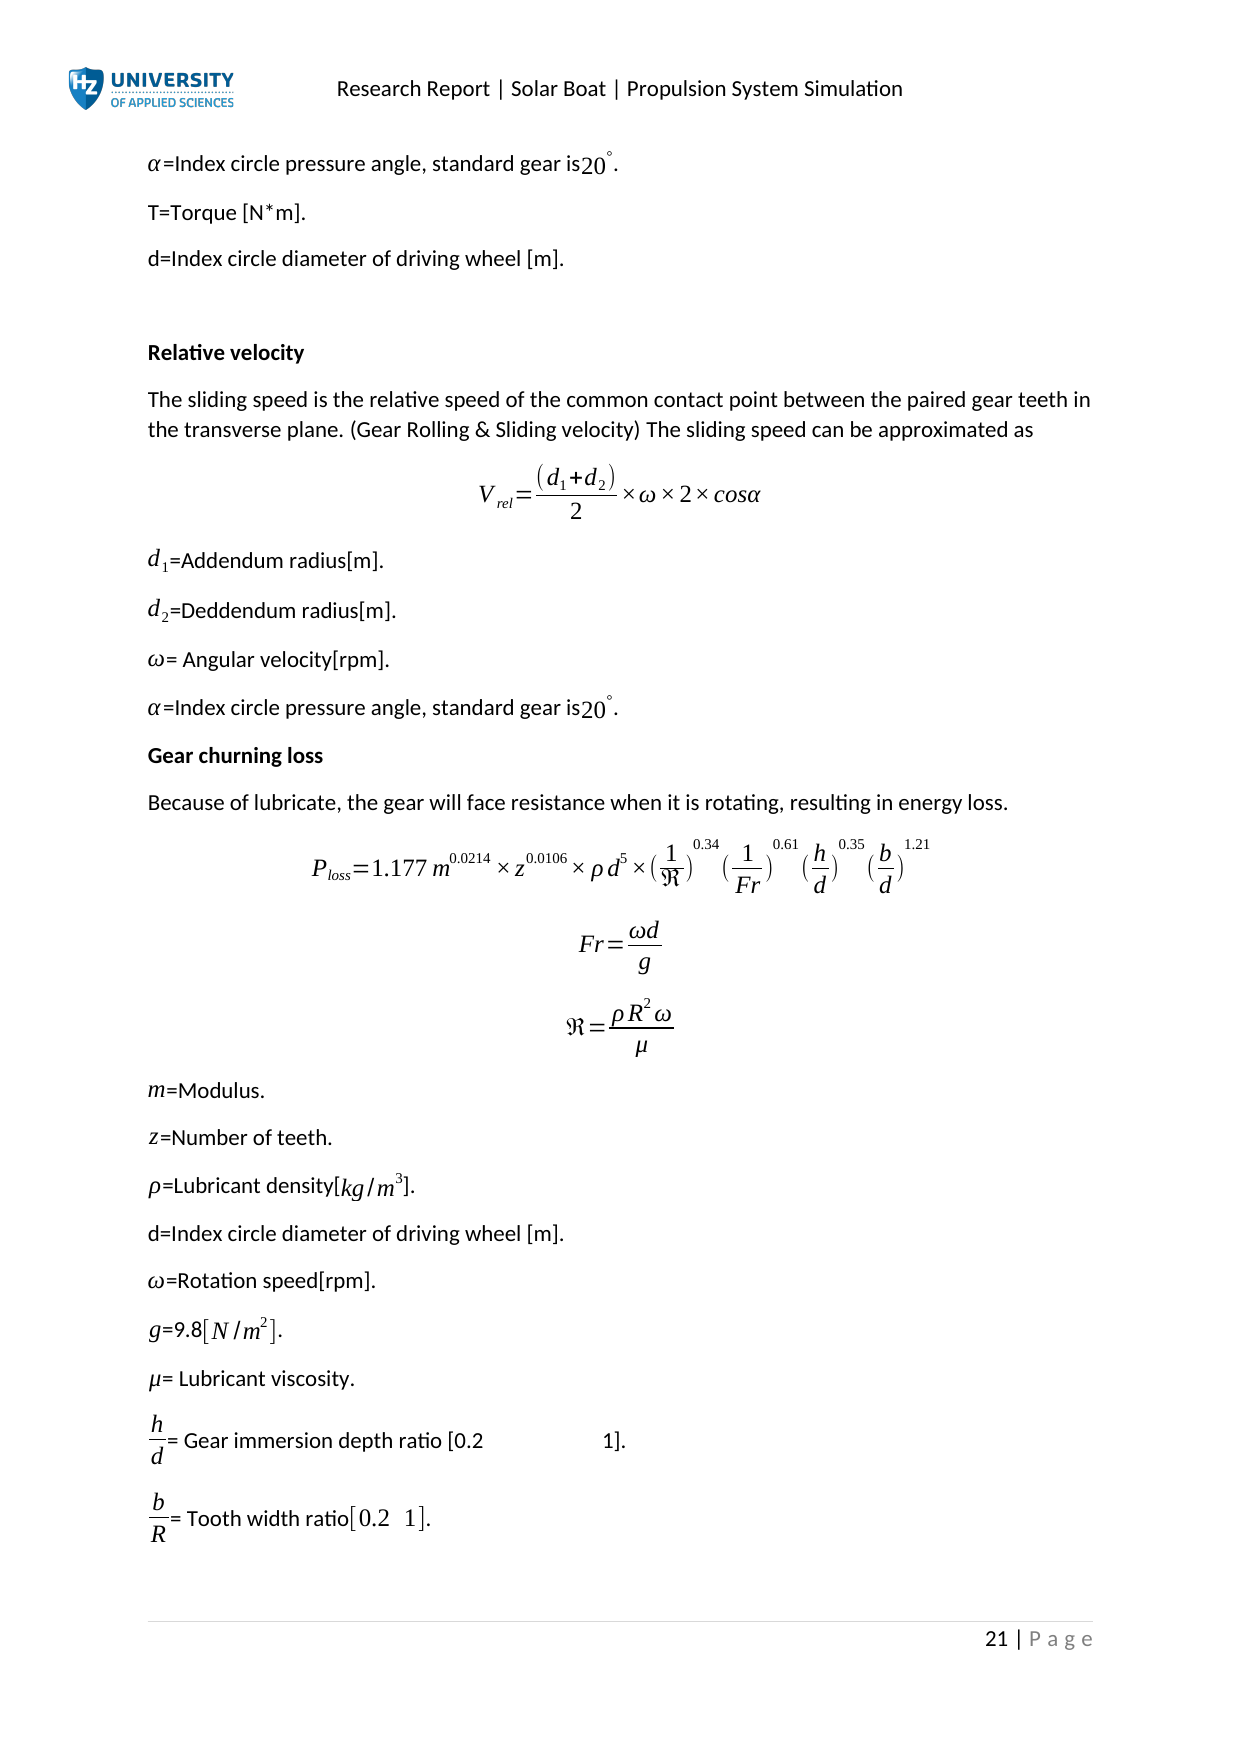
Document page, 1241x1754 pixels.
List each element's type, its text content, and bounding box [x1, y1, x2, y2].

text =Deddendum radius[m]. [148, 594, 1093, 626]
text T=Torque [N*m]. [148, 198, 1093, 226]
picture [68, 67, 234, 110]
text = Lubricant viscosity. [148, 1364, 1093, 1392]
text =Index circle pressure angle, standard gear is. [148, 148, 1093, 179]
text =Lubricant density[]. [148, 1169, 1093, 1201]
text Gear churning loss [148, 742, 1093, 769]
text =9.8. [148, 1313, 1093, 1345]
text d=Index circle diameter of driving wheel [m]. [148, 244, 1093, 272]
text =Number of teeth. [148, 1123, 1093, 1151]
text =Index circle pressure angle, standard gear is. [148, 692, 1093, 723]
text The sliding speed is the relative speed of the common contact point between the paired gear teeth in the transverse plane. The sliding speed can be approximated as [148, 385, 1093, 443]
text d=Index circle diameter of driving wheel [m]. [148, 1219, 1093, 1248]
text =Addendum radius[m]. [148, 544, 1093, 576]
text Because of lubricate, the gear will face resistance when it is rotating, resulting in energy loss. [148, 788, 1093, 816]
text =Rotation speed[rpm]. [148, 1266, 1093, 1294]
text = Tooth width ratio. [148, 1489, 1093, 1548]
text = Gear immersion depth ratio [0.21]. [148, 1411, 1093, 1470]
text = Angular velocity[rpm]. [148, 645, 1093, 673]
text =Modulus. [148, 1076, 1093, 1104]
text Relative velocity [148, 338, 1093, 366]
